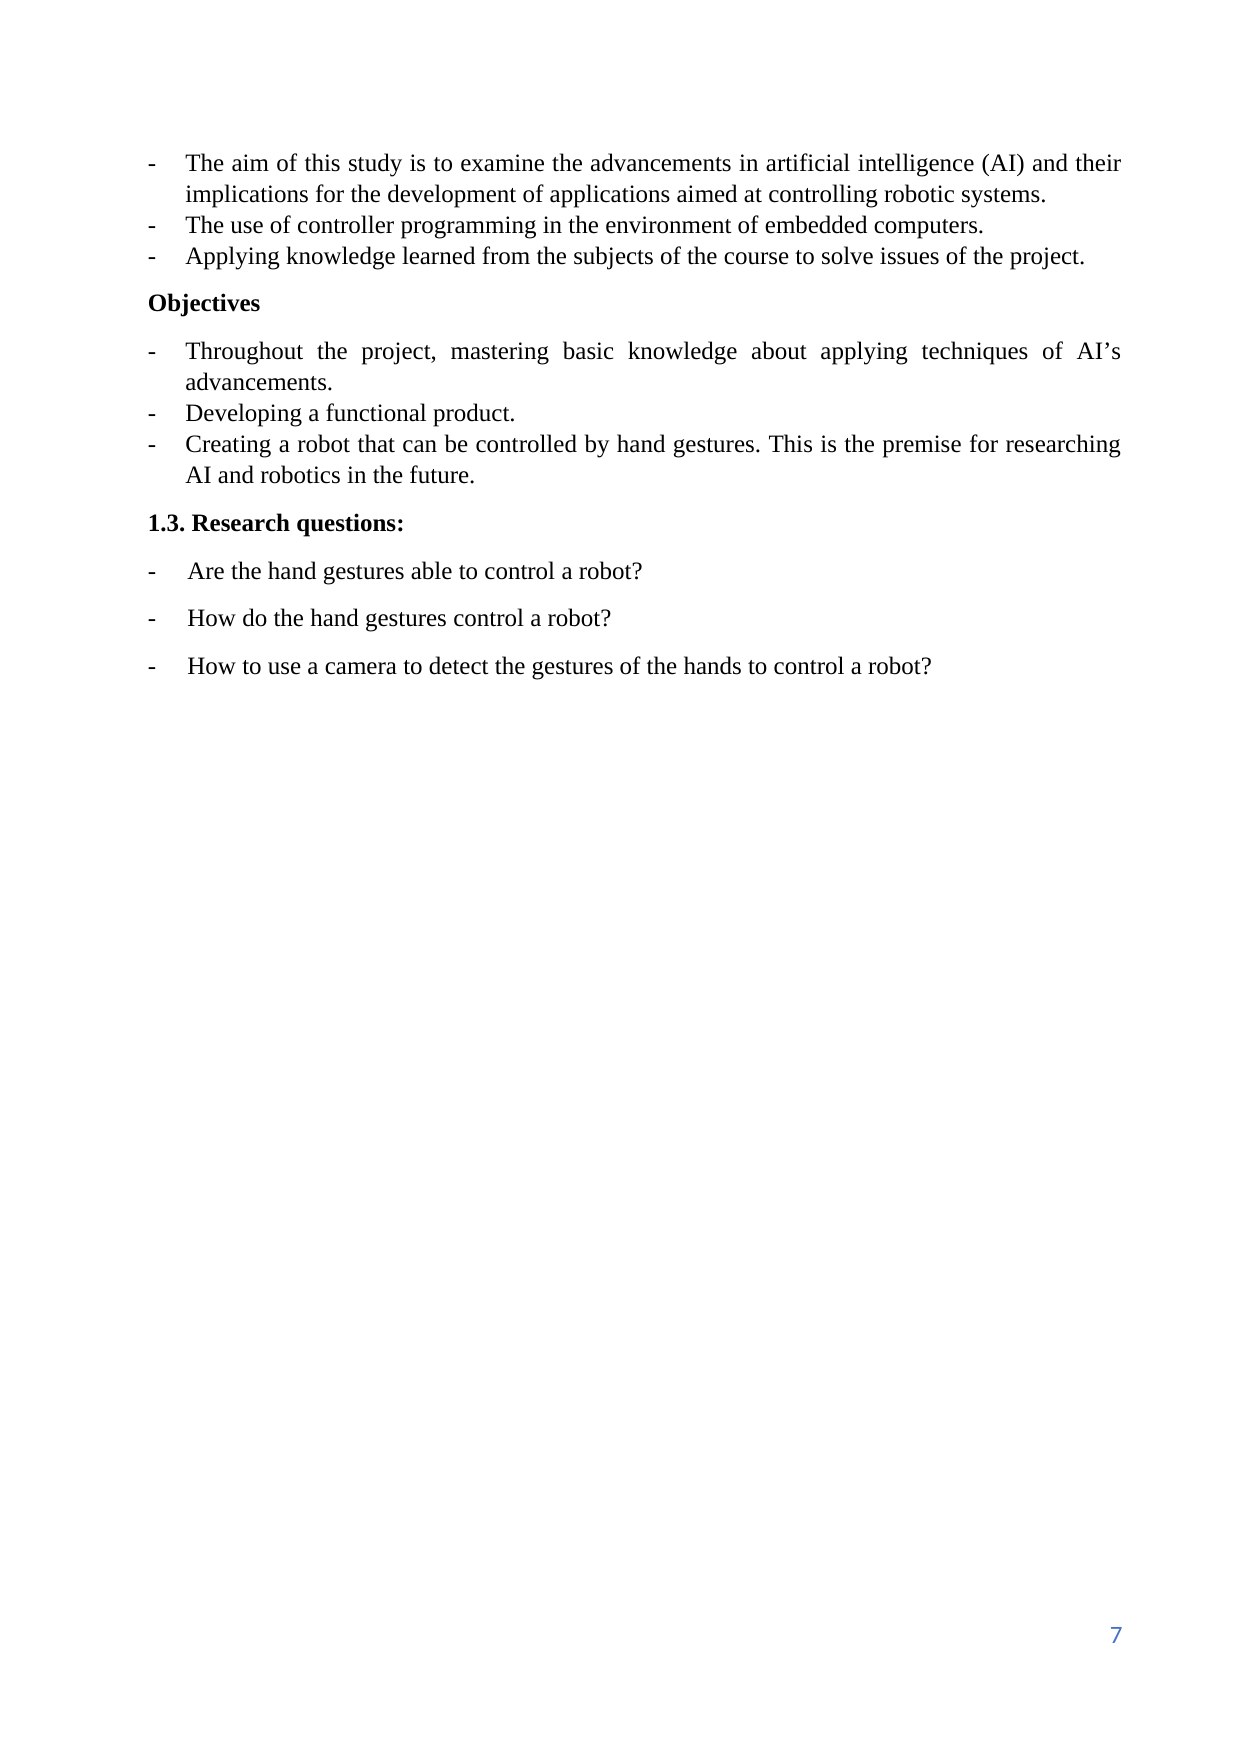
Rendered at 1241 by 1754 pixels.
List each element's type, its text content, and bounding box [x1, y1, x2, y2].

list The use of controller programming in the environment of embedded computers. [148, 210, 1122, 238]
text - Are the hand gestures able to control a robot? [148, 556, 1122, 584]
list Creating a robot that can be controlled by hand gestures. This is the premise for researching AI and robotics in the future. [148, 429, 1122, 489]
text 1.3. Research questions: [118, 508, 1122, 537]
list Applying knowledge learned from the subjects of the course to solve issues of the project. [148, 241, 1122, 269]
list Throughout the project, mastering basic knowledge about applying techniques of AI’s advancements. [148, 336, 1122, 396]
text - How to use a camera to detect the gestures of the hands to control a robot? [118, 651, 1122, 680]
text - How do the hand gestures control a robot? [118, 603, 1122, 632]
text Objectives [148, 288, 1122, 317]
list Developing a functional product. [148, 398, 1122, 427]
list The aim of this study is to examine the advancements in artificial intelligence (AI) and their implications for the development of applications aimed at controlling robotic systems. [148, 148, 1122, 207]
